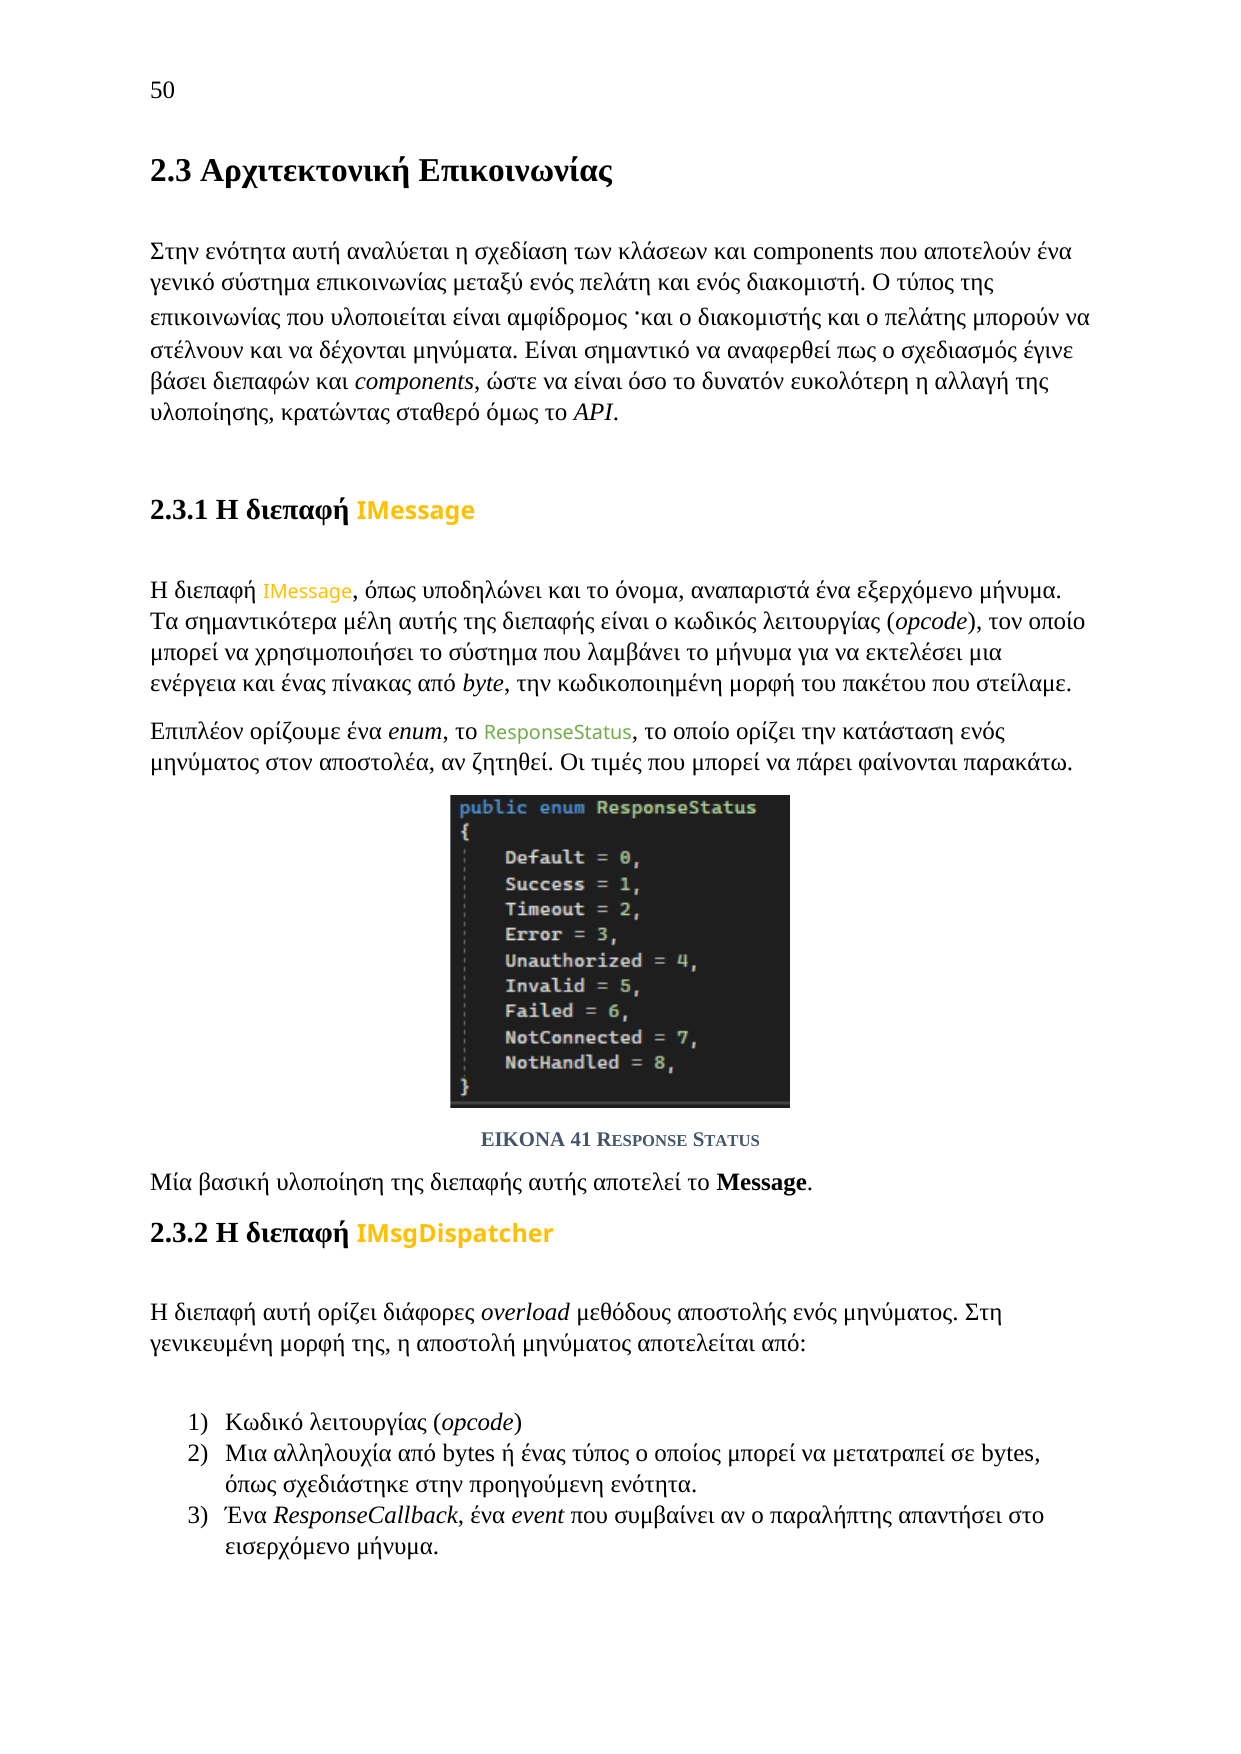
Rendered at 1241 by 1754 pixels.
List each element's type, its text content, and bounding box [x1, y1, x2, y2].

text Στην ενότητα αυτή αναλύεται η σχεδίαση των κλάσεων και components που αποτελούν ένα γενικό σύστημα επικοινωνίας μεταξύ ενός πελάτη και ενός διακομιστή. Ο τύπος της επικοινωνίας που υλοποιείται είναι αμφίδρομος ·και ο διακομιστής και ο πελάτης μπορούν να στέλνουν και να δέχονται μηνύματα. Είναι σημαντικό να αναφερθεί πως ο σχεδιασμός έγινε βάσει διεπαφών και components, ώστε να είναι όσο το δυνατόν ευκολότερη η αλλαγή της υλοποίησης, κρατώντας σταθερό όμως το API. [150, 236, 1090, 426]
subtitle 2.3.1 H διεπαφή IMessage [150, 492, 1090, 527]
subtitle 2.3 Αρχιτεκτονική Επικοινωνίας [150, 150, 1090, 188]
list Κωδικό λειτουργίας (opcode) [187, 1407, 1090, 1436]
picture [450, 795, 790, 1108]
text Επιπλέον ορίζουμε ένα enum, το ResponseStatus, το οποίο ορίζει την κατάσταση ενός μηνύματος στον αποστολέα, αν ζητηθεί. Οι τιμές που μπορεί να πάρει φαίνονται παρακάτω. [150, 716, 1090, 776]
text ΕΙΚΟΝΑ 41 Response Status [150, 1127, 1090, 1151]
text Η διεπαφή αυτή ορίζει διάφορες overload μεθόδους αποστολής ενός μηνύματος. Στη γενικευμένη μορφή της, η αποστολή μηνύματος αποτελείται από: [150, 1297, 1090, 1388]
text Η διεπαφή IMessage, όπως υποδηλώνει και το όνομα, αναπαριστά ένα εξερχόμενο μήνυμα. Τα σημαντικότερα μέλη αυτής της διεπαφής είναι ο κωδικός λειτουργίας (opcode), τον οποίο μπορεί να χρησιμοποιήσει το σύστημα που λαμβάνει το μήνυμα για να εκτελέσει μια ενέργεια και ένας πίνακας από byte, την κωδικοποιημένη μορφή του πακέτου που στείλαμε. [150, 575, 1090, 697]
text Μία βασική υλοποίηση της διεπαφής αυτής αποτελεί το Message. [150, 1167, 1090, 1196]
list Μια αλληλουχία από bytes ή ένας τύπος ο οποίος μπορεί να μετατραπεί σε bytes, όπως σχεδιάστηκε στην προηγούμενη ενότητα. [187, 1438, 1090, 1498]
subtitle 2.3.2 H διεπαφή IMsgDispatcher [150, 1215, 1090, 1250]
list Ένα ResponseCallback, ένα event που συμβαίνει αν ο παραλήπτης απαντήσει στο εισερχόμενο μήνυμα. [187, 1500, 1090, 1560]
